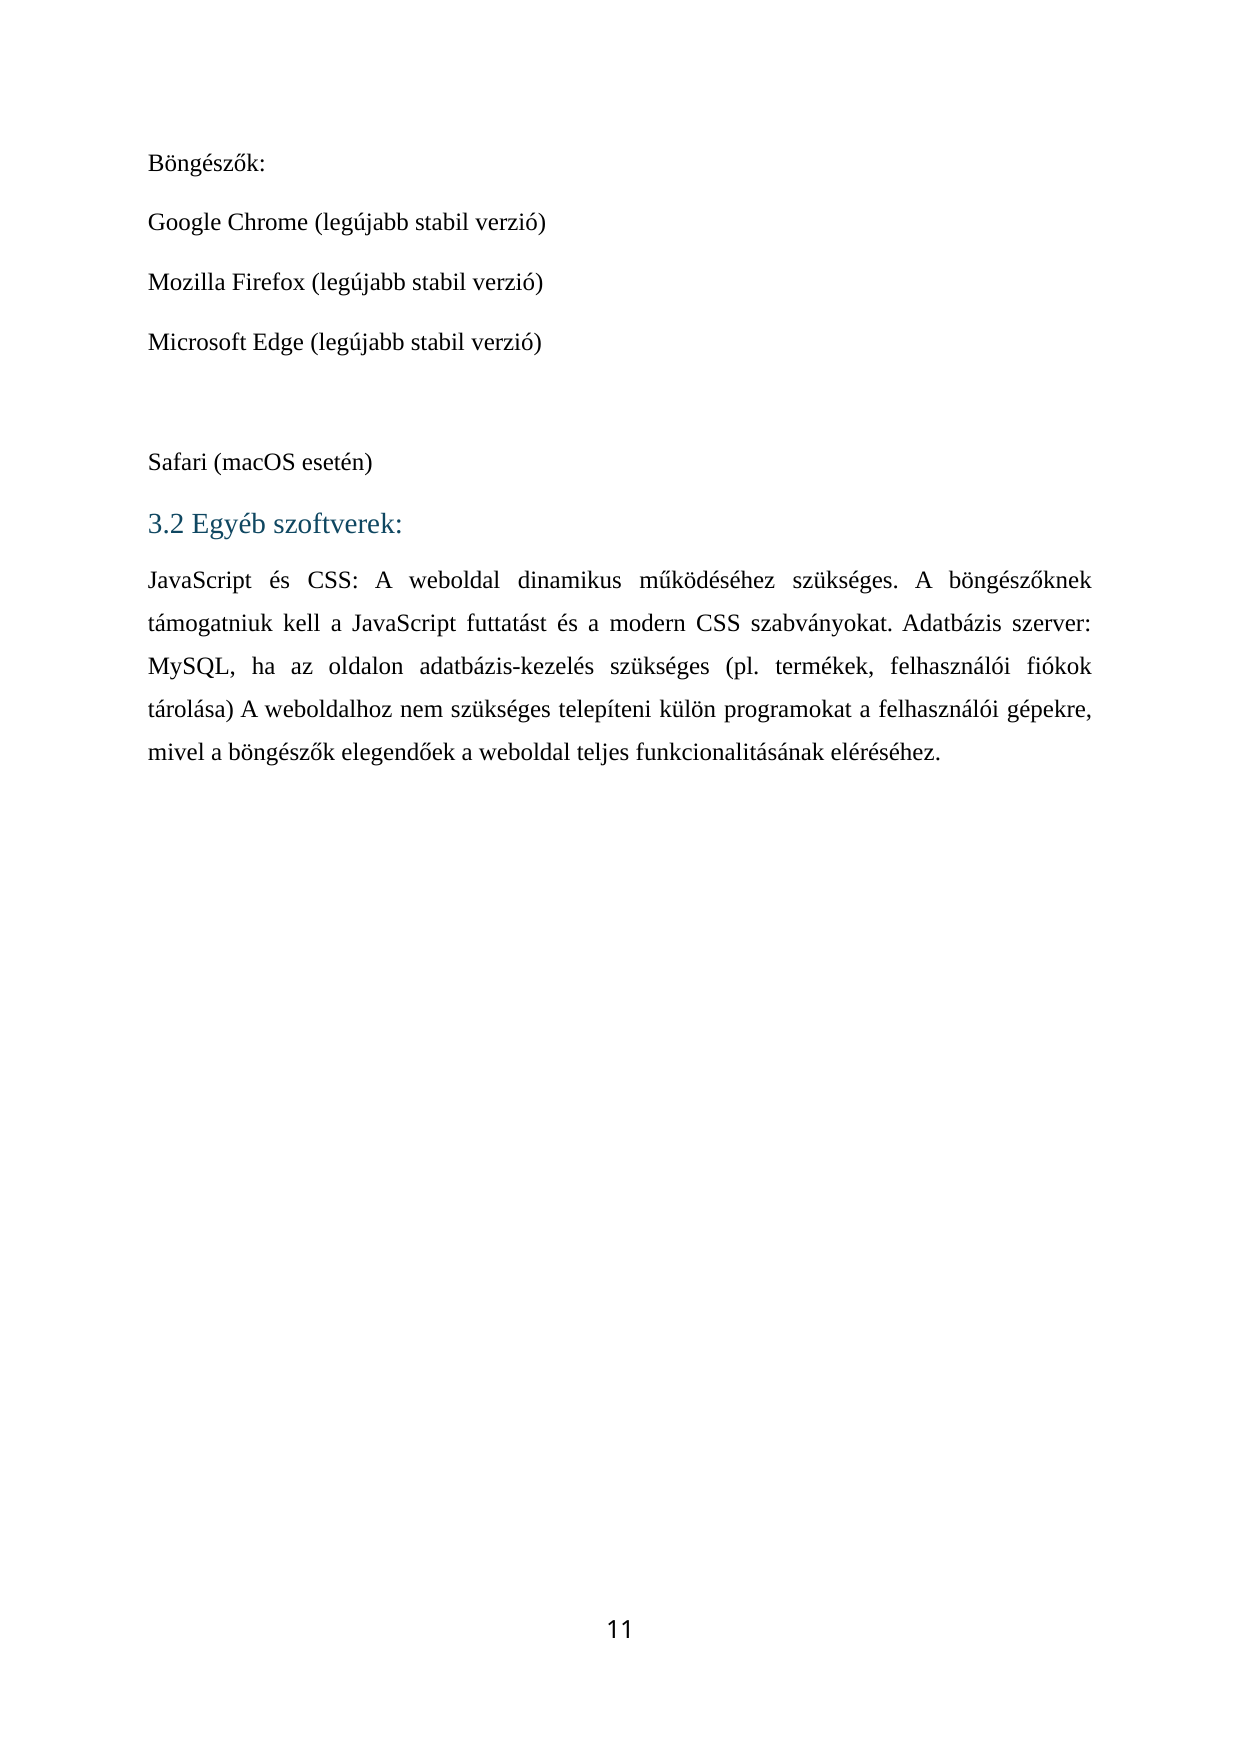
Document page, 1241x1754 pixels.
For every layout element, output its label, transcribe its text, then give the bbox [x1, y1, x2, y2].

text JavaScript és CSS: A weboldal dinamikus működéséhez szükséges. A böngészőknek támogatniuk kell a JavaScript futtatást és a modern CSS szabványokat. Adatbázis szerver: MySQL, ha az oldalon adatbázis-kezelés szükséges (pl. termékek, felhasználói fiókok tárolása) A weboldalhoz nem szükséges telepíteni külön programokat a felhasználói gépekre, mivel a böngészők elegendőek a weboldal teljes funkcionalitásának eléréséhez. [148, 565, 1093, 766]
text Safari (macOS esetén) [148, 447, 1093, 475]
text Microsoft Edge (legújabb stabil verzió) [148, 327, 1093, 356]
text Google Chrome (legújabb stabil verzió) [148, 207, 1093, 236]
text Mozilla Firefox (legújabb stabil verzió) [148, 267, 1093, 296]
text Böngészők: [148, 148, 1093, 176]
subtitle 3.2 Egyéb szoftverek: [148, 506, 1093, 540]
